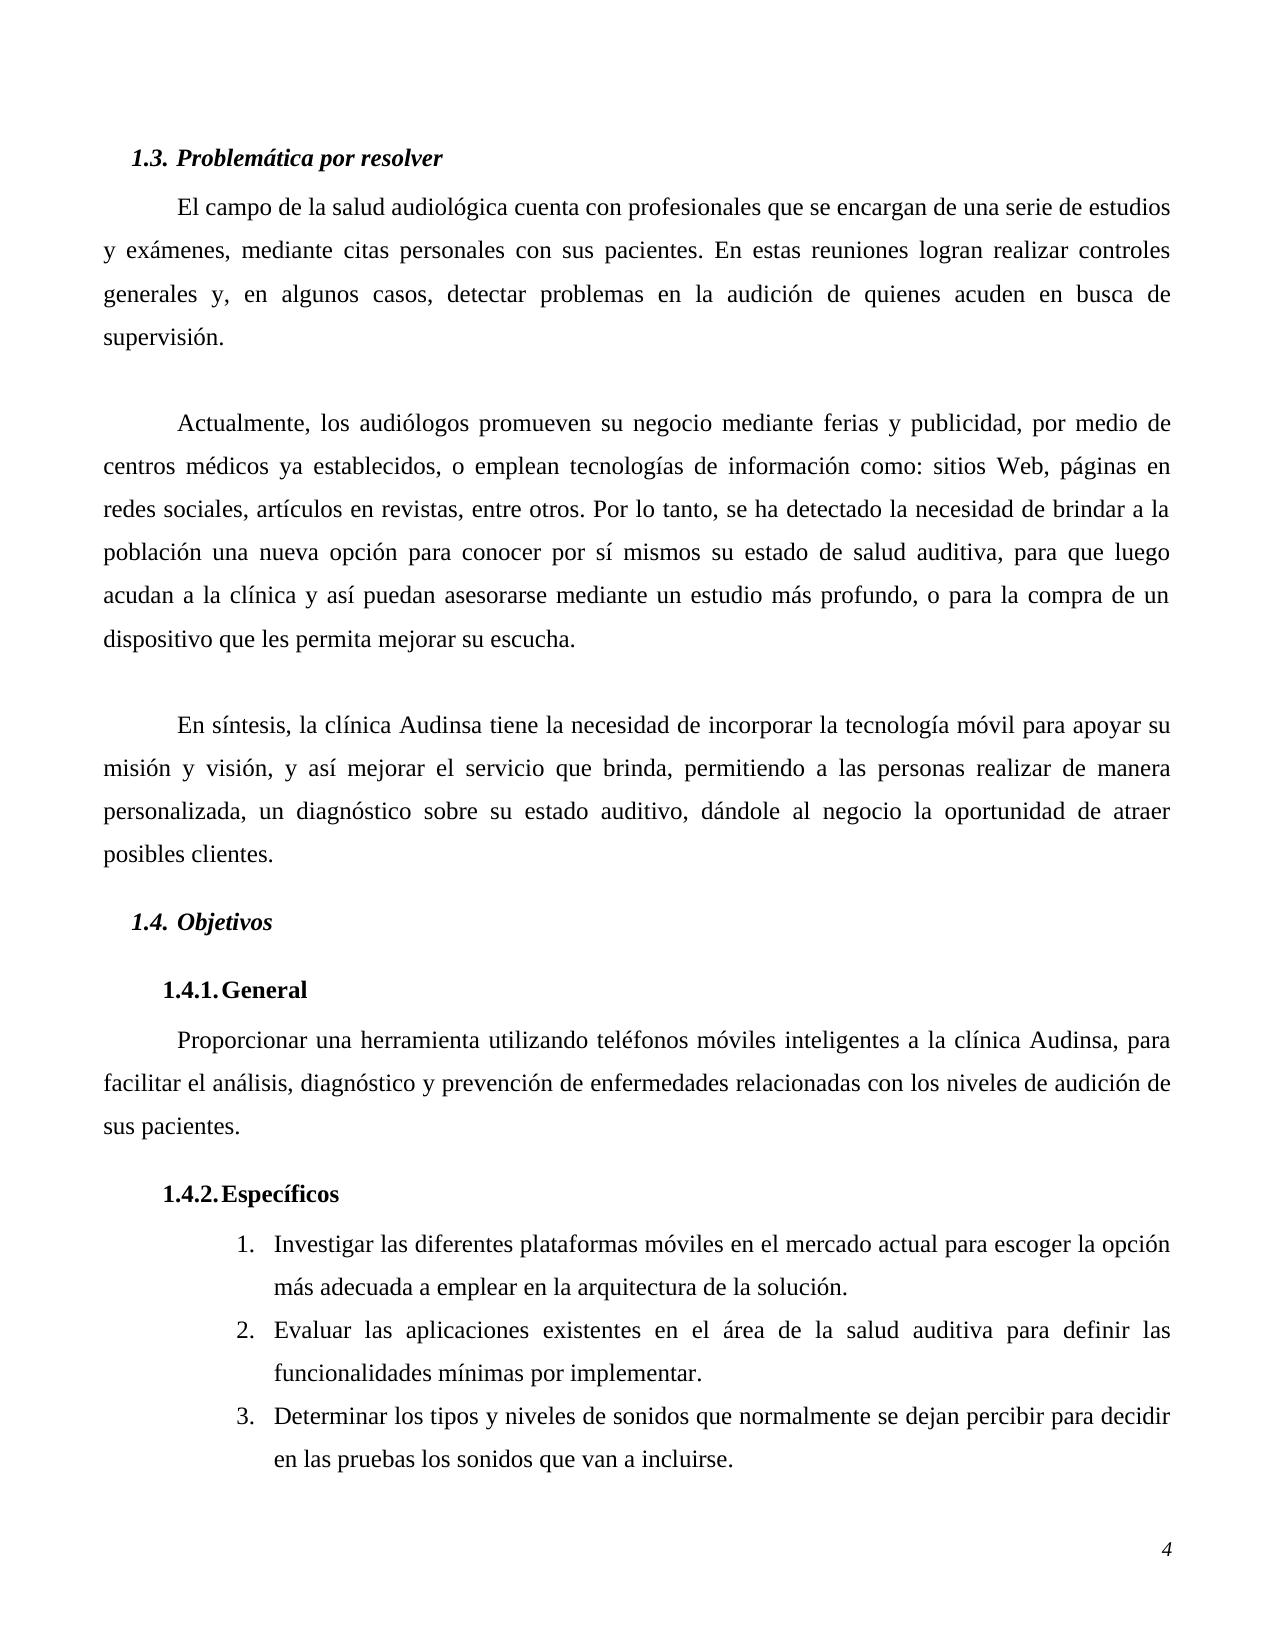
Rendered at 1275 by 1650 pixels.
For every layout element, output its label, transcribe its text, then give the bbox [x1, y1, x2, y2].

text General [162, 976, 1172, 1004]
list Investigar las diferentes plataformas móviles en el mercado actual para escoger la opción más adecuada a emplear en la arquitectura de la solución. [236, 1229, 1172, 1301]
list Evaluar las aplicaciones existentes en el área de la salud auditiva para definir las funcionalidades mínimas por implementar. [236, 1315, 1172, 1387]
text En síntesis, la clínica Audinsa tiene la necesidad de incorporar la tecnología móvil para apoyar su misión y visión, y así mejorar el servicio que brinda, permitiendo a las personas realizar de manera personalizada, un diagnóstico sobre su estado auditivo, dándole al negocio la oportunidad de atraer posibles clientes. [103, 710, 1172, 868]
text Actualmente, los audiólogos promueven su negocio mediante ferias y publicidad, por medio de centros médicos ya establecidos, o emplean tecnologías de información como: sitios Web, páginas en redes sociales, artículos en revistas, entre otros. Por lo tanto, se ha detectado la necesidad de brindar a la población una nueva opción para conocer por sí mismos su estado de salud auditiva, para que luego acudan a la clínica y así puedan asesorarse mediante un estudio más profundo, o para la compra de un dispositivo que les permita mejorar su escucha. [103, 408, 1172, 652]
text Problemática por resolver [131, 143, 1172, 172]
list Determinar los tipos y niveles de sonidos que normalmente se dejan percibir para decidir en las pruebas los sonidos que van a incluirse. [236, 1401, 1172, 1473]
text El campo de la salud audiológica cuenta con profesionales que se encargan de una serie de estudios y exámenes, mediante citas personales con sus pacientes. En estas reuniones logran realizar controles generales y, en algunos casos, detectar problemas en la audición de quienes acuden en busca de supervisión. [103, 192, 1172, 351]
text Objetivos [131, 907, 1172, 936]
text Específicos [162, 1179, 1172, 1208]
text Proporcionar una herramienta utilizando teléfonos móviles inteligentes a la clínica Audinsa, para facilitar el análisis, diagnóstico y prevención de enfermedades relacionadas con los niveles de audición de sus pacientes. [103, 1025, 1172, 1140]
